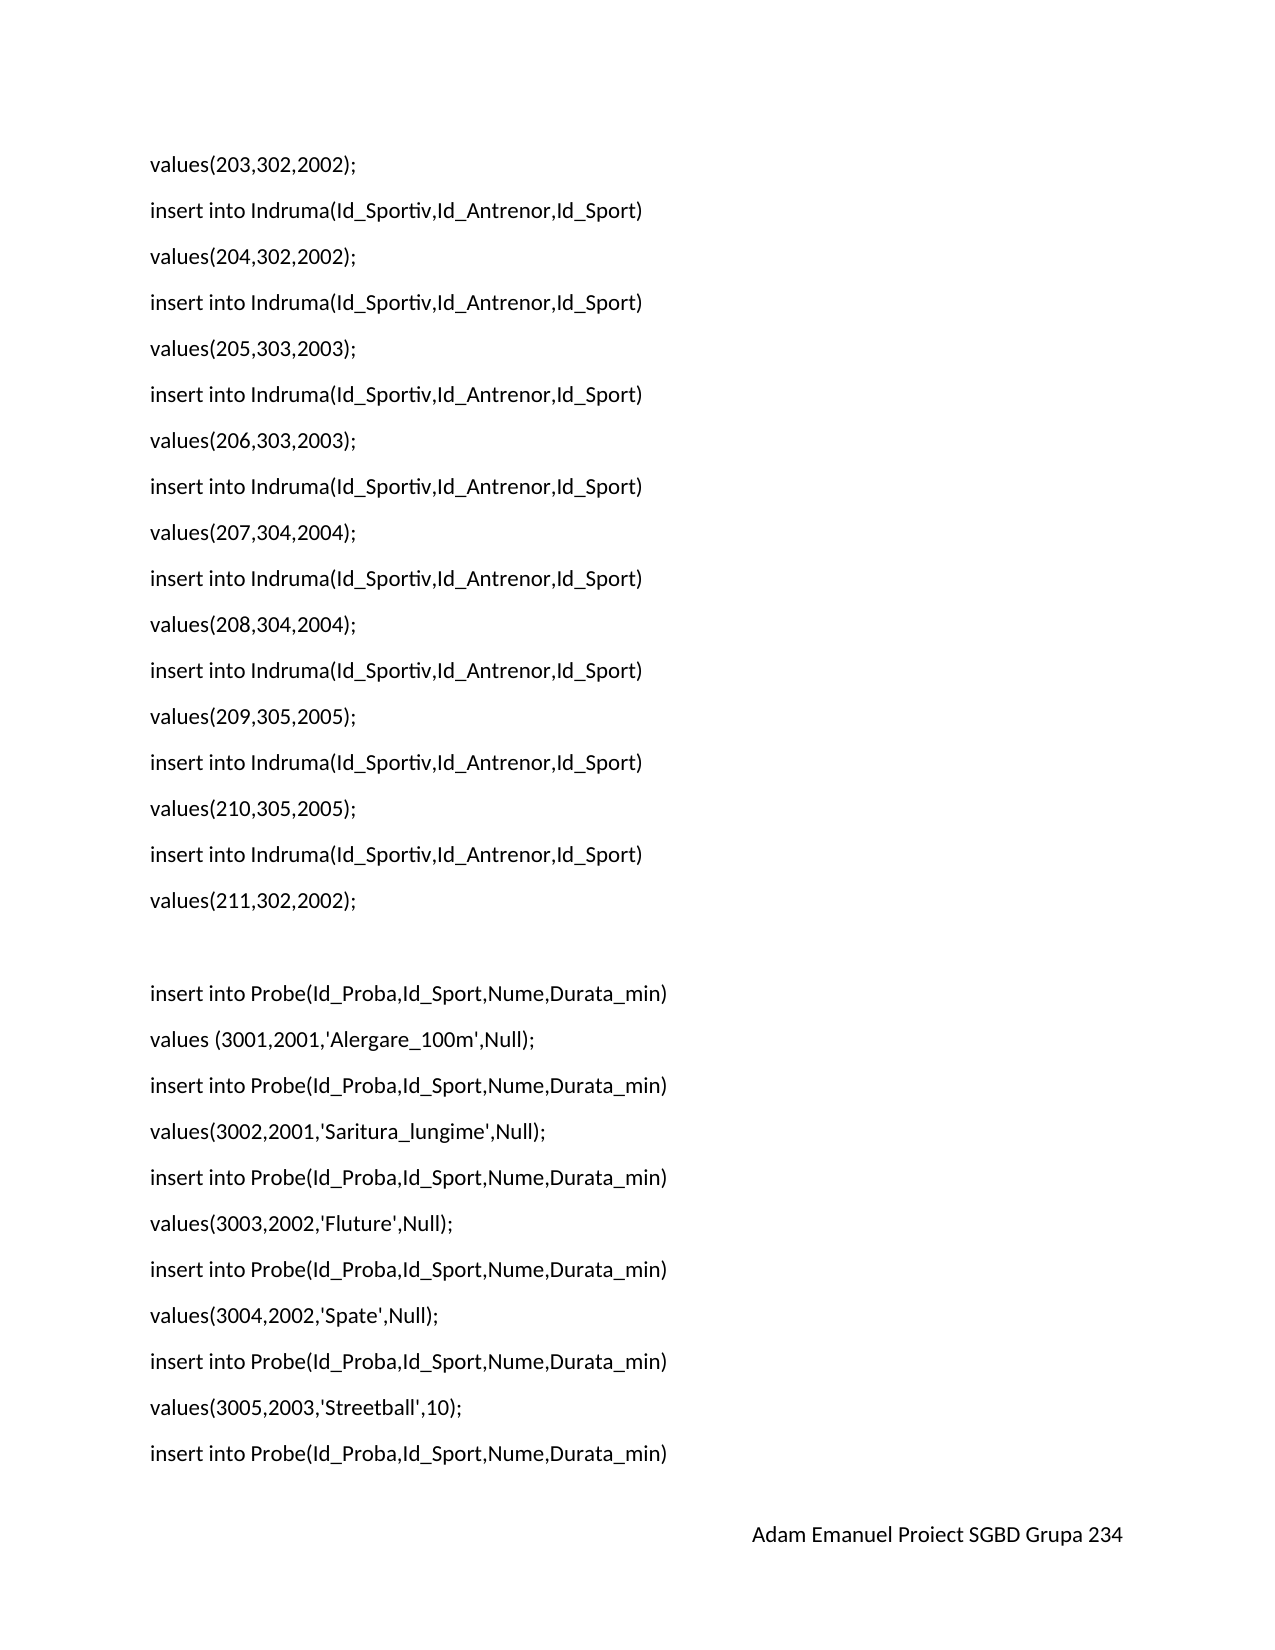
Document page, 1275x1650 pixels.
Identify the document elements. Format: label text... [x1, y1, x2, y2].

text insert into Probe(Id_Proba,Id_Sport,Nume,Durata_min) [150, 1071, 1125, 1099]
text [150, 1439, 1125, 1467]
text insert into Probe(Id_Proba,Id_Sport,Nume,Durata_min) [150, 979, 1125, 1007]
text insert into Indruma(Id_Sportiv,Id_Antrenor,Id_Sport) [150, 564, 1125, 592]
text values(205,303,2003); [150, 334, 1125, 362]
text values(208,304,2004); [150, 610, 1125, 638]
text insert into Indruma(Id_Sportiv,Id_Antrenor,Id_Sport) [150, 472, 1125, 500]
text values(207,304,2004); [150, 518, 1125, 546]
text values(204,302,2002); [150, 242, 1125, 270]
text insert into Probe(Id_Proba,Id_Sport,Nume,Durata_min) [150, 1163, 1125, 1191]
text values(3005,2003,'Streetball',10); [150, 1393, 1125, 1421]
text values(3004,2002,'Spate',Null); [150, 1301, 1125, 1329]
text insert into Indruma(Id_Sportiv,Id_Antrenor,Id_Sport) [150, 380, 1125, 408]
text values(209,305,2005); [150, 702, 1125, 731]
text values(3002,2001,'Saritura_lungime',Null); [150, 1117, 1125, 1145]
text insert into Indruma(Id_Sportiv,Id_Antrenor,Id_Sport) [150, 656, 1125, 684]
text values(210,305,2005); [150, 794, 1125, 823]
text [150, 1347, 1125, 1375]
text values(203,302,2002); [150, 150, 1125, 178]
text values(3003,2002,'Fluture',Null); [150, 1209, 1125, 1237]
text insert into Probe(Id_Proba,Id_Sport,Nume,Durata_min) [150, 1255, 1125, 1283]
text insert into Indruma(Id_Sportiv,Id_Antrenor,Id_Sport) [150, 841, 1125, 869]
text insert into Indruma(Id_Sportiv,Id_Antrenor,Id_Sport) [150, 748, 1125, 777]
text values(211,302,2002); [150, 887, 1125, 915]
text values(206,303,2003); [150, 426, 1125, 454]
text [150, 288, 1125, 316]
text values (3001,2001,'Alergare_100m',Null); [150, 1025, 1125, 1053]
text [150, 196, 1125, 224]
